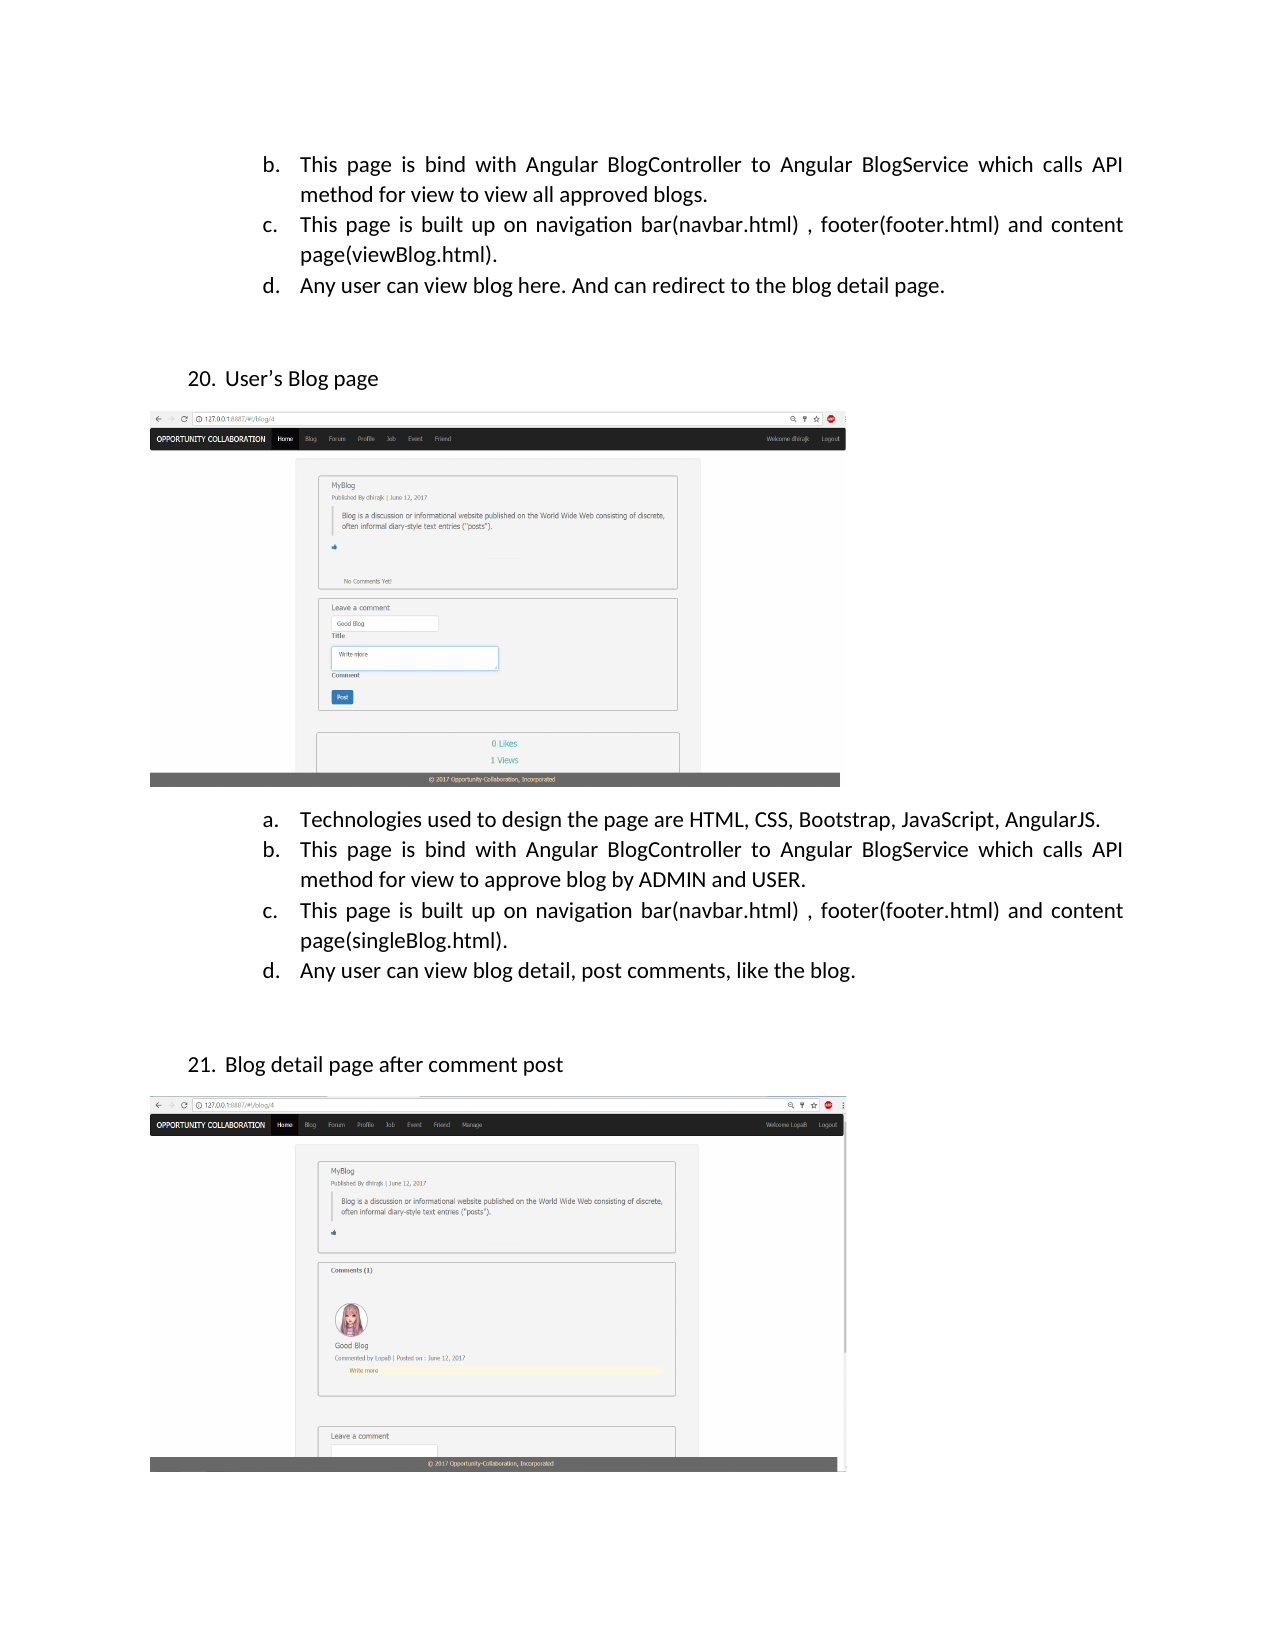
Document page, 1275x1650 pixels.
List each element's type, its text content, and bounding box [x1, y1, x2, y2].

list Any user can view blog here. And can redirect to the blog detail page. [262, 271, 1125, 299]
list Blog detail page after comment post [187, 1050, 1125, 1078]
list This page is bind with Angular BlogController to Angular BlogService which calls API method for view to approve blog by ADMIN and USER. [262, 835, 1125, 894]
list This page is built up on navigation bar(navbar.html) , footer(footer.html) and content page(viewBlog.html). [262, 210, 1125, 269]
list This page is built up on navigation bar(navbar.html) , footer(footer.html) and content page(singleBlog.html). [262, 896, 1125, 954]
picture [150, 1096, 847, 1472]
list Technologies used to design the page are HTML, CSS, Bootstrap, JavaScript, AngularJS. [262, 805, 1125, 833]
list Any user can view blog detail, post comments, like the blog. [262, 956, 1125, 984]
picture [150, 411, 846, 787]
list This page is bind with Angular BlogController to Angular BlogService which calls API method for view to view all approved blogs. [262, 150, 1125, 208]
list User’s Blog page [187, 364, 1125, 393]
